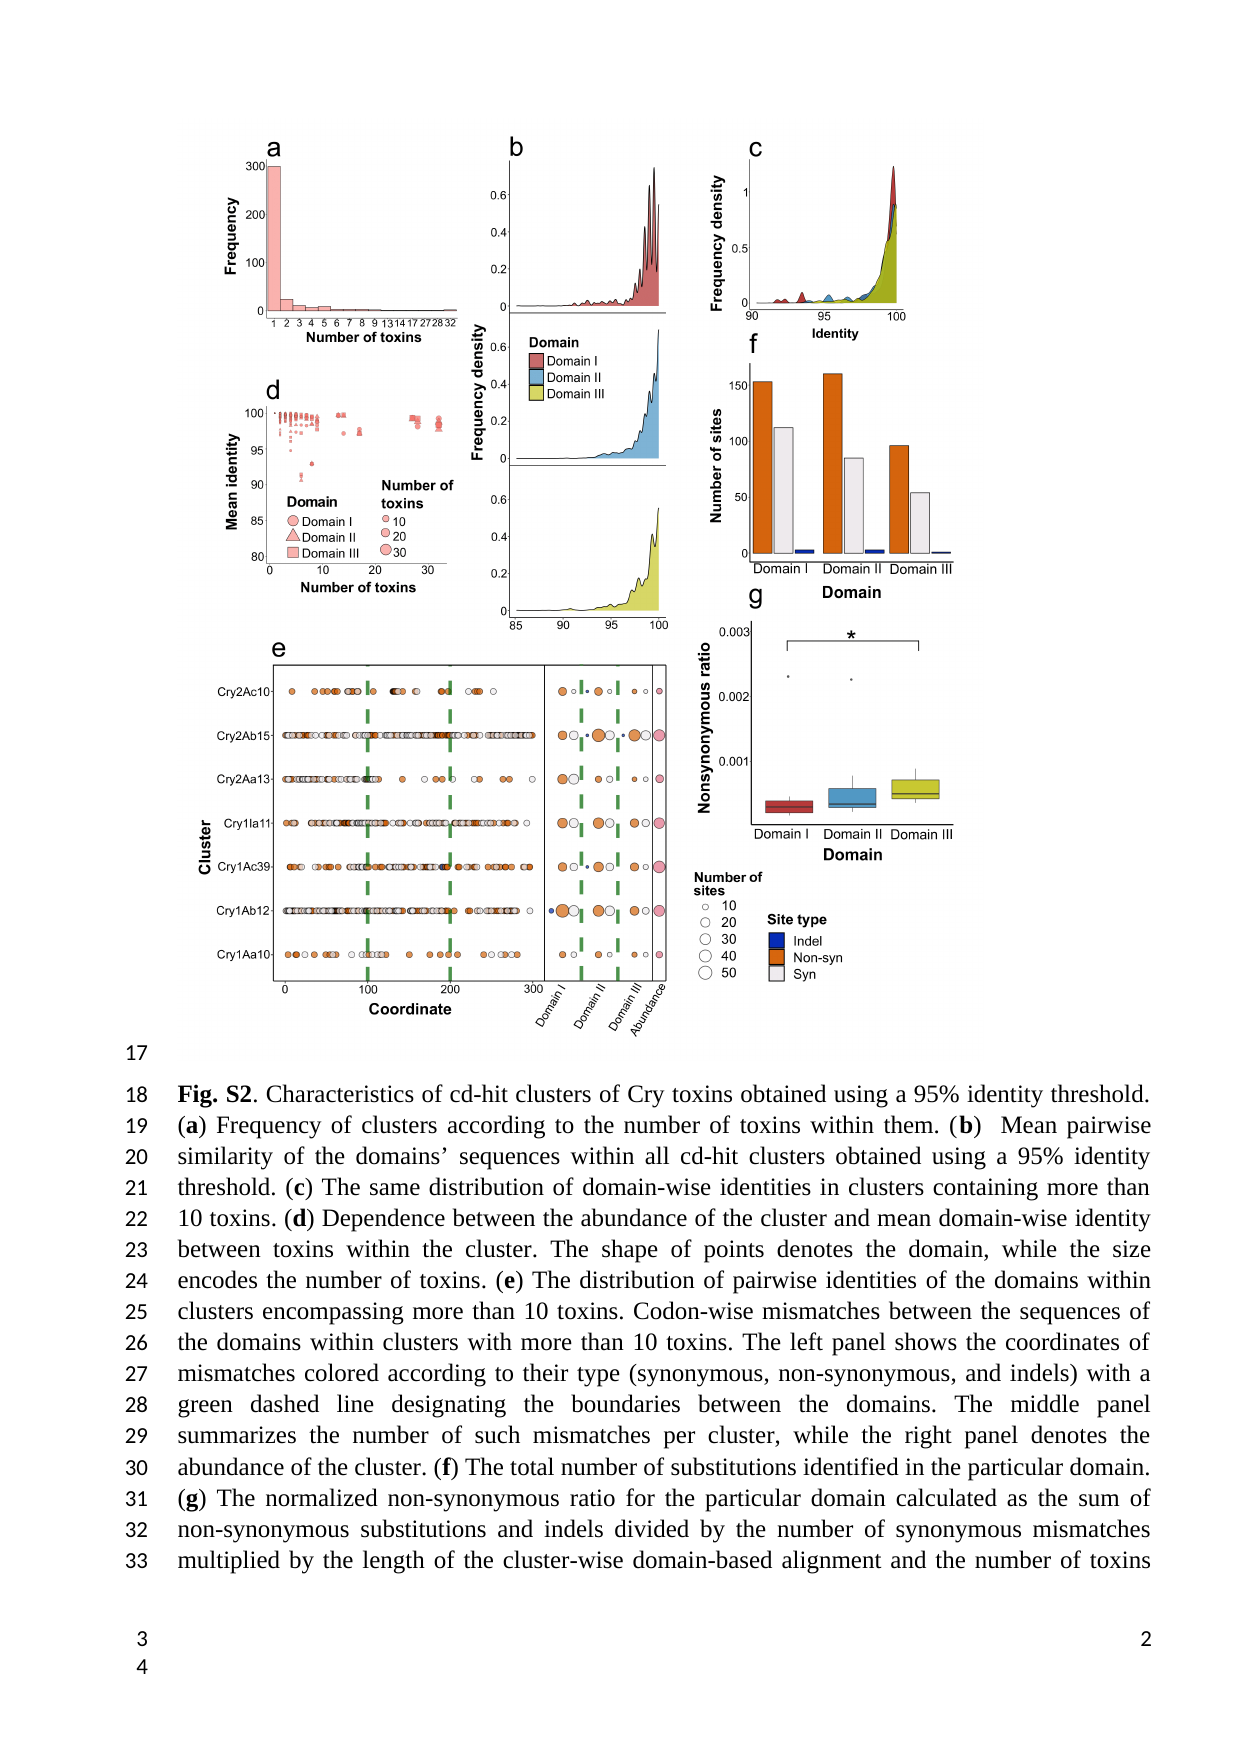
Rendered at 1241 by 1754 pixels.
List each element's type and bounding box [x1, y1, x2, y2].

text [177, 1079, 1152, 1573]
picture [177, 118, 984, 1061]
